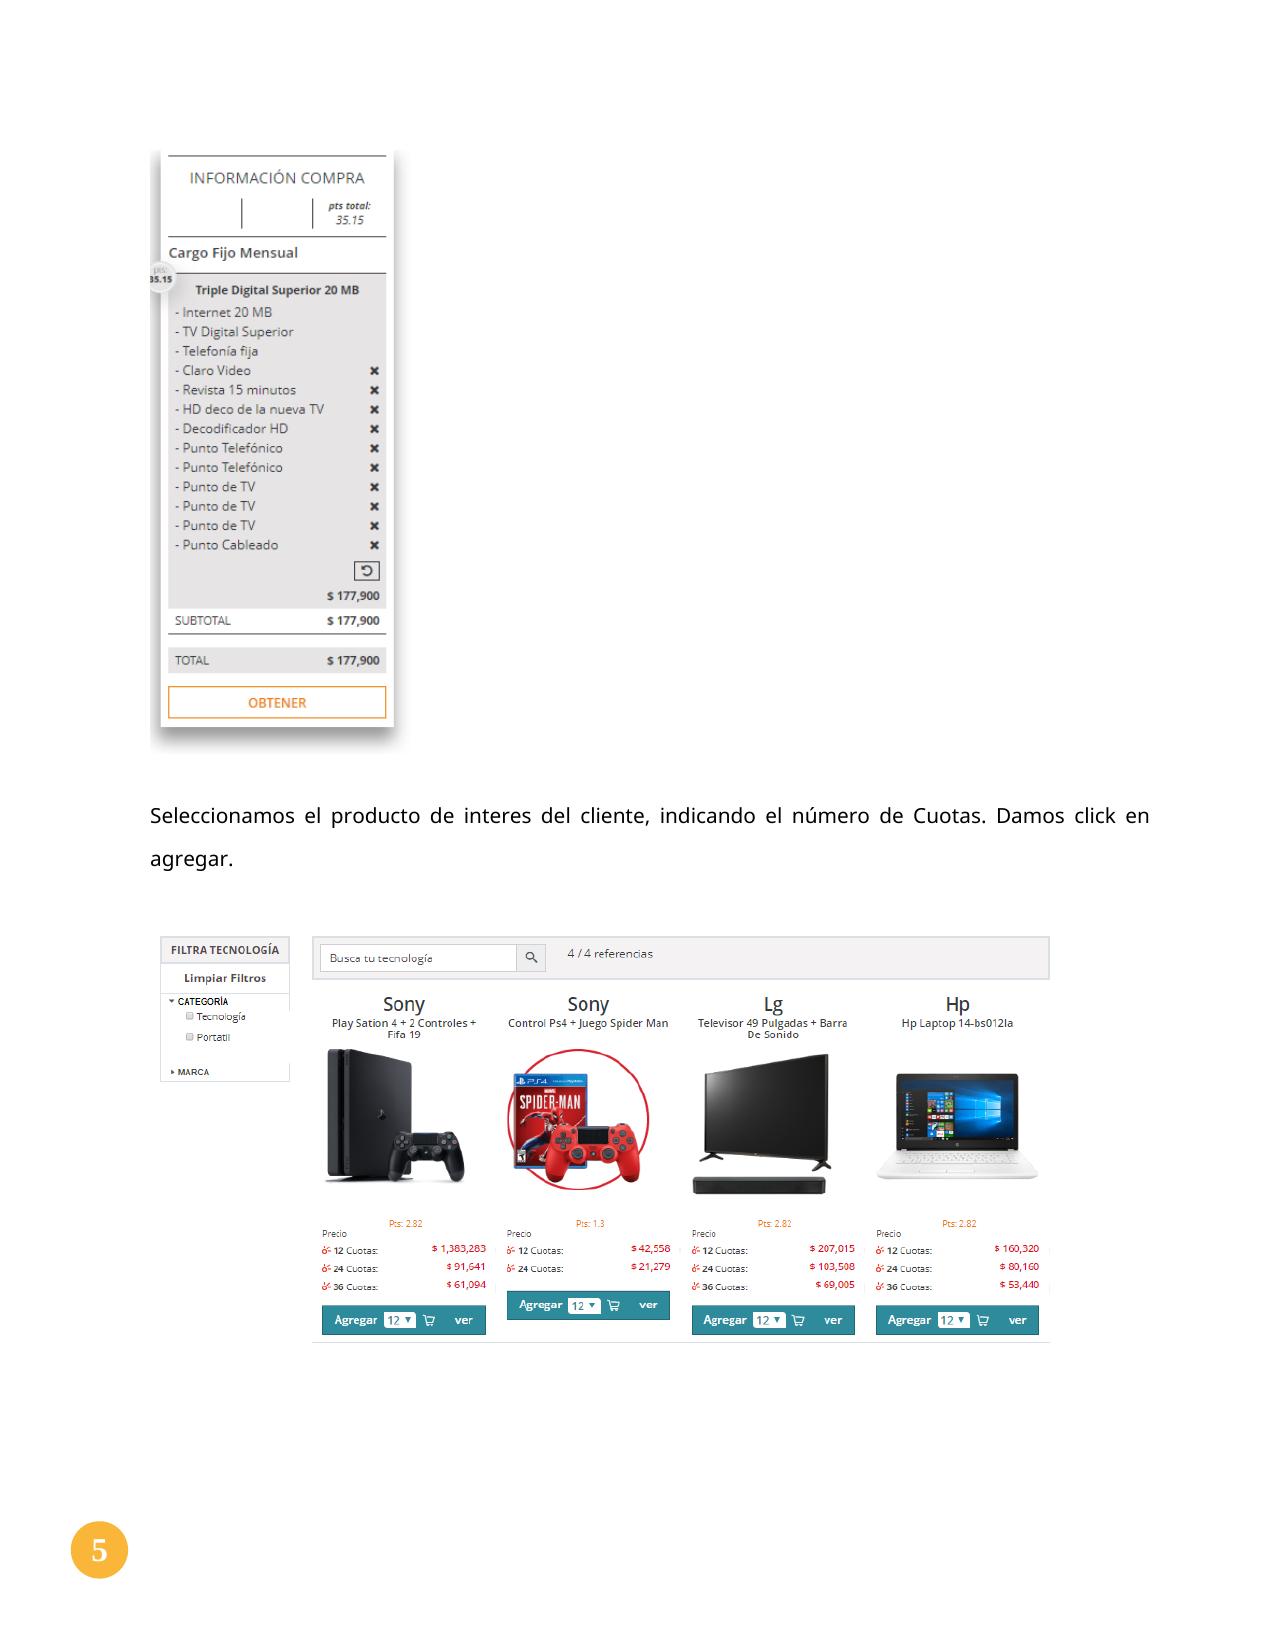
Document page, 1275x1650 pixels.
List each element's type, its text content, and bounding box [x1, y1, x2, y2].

picture [150, 919, 1071, 1402]
text Seleccionamos el producto de interes del cliente, indicando el número de Cuotas. Damos click en agregar. [150, 801, 1152, 872]
picture [150, 150, 411, 754]
